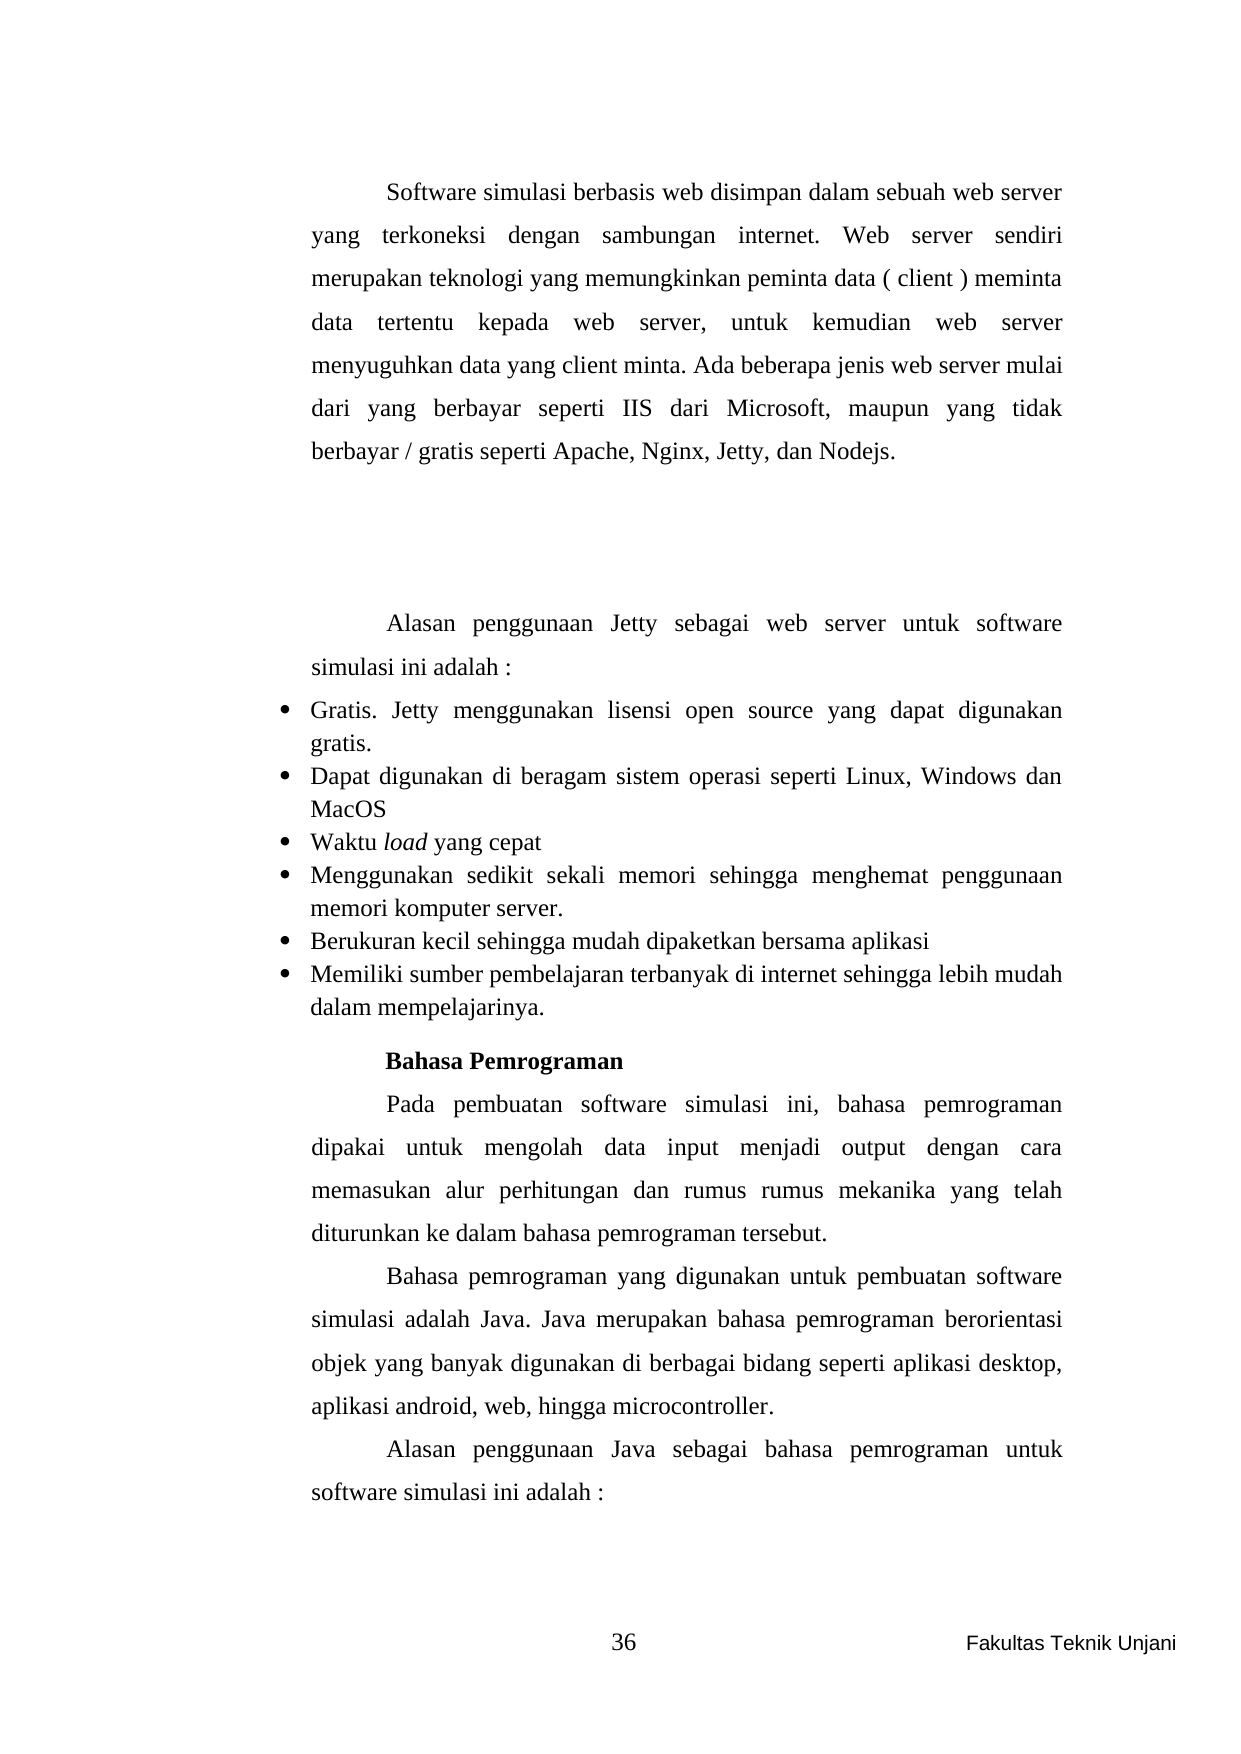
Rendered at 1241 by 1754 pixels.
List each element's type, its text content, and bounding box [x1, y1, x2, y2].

text Bahasa pemrograman yang digunakan untuk pembuatan software simulasi adalah Java. Java merupakan bahasa pemrograman berorientasi objek yang banyak digunakan di berbagai bidang seperti aplikasi desktop, aplikasi android, web, hingga microcontroller. [311, 1261, 1063, 1419]
text Alasan penggunaan Java sebagai bahasa pemrograman untuk software simulasi ini adalah : [311, 1434, 1063, 1506]
list Berukuran kecil sehingga mudah dipaketkan bersama aplikasi [281, 926, 1063, 954]
list Memiliki sumber pembelajaran terbanyak di internet sehingga lebih mudah dalam mempelajarinya. [281, 959, 1063, 1021]
list Dapat digunakan di beragam sistem operasi seperti Linux, Windows dan MacOS [281, 761, 1063, 822]
list Gratis. Jetty menggunakan lisensi open source yang dapat digunakan gratis. [281, 695, 1063, 756]
list Menggunakan sedikit sekali memori sehingga menghemat penggunaan memori komputer server. [281, 860, 1063, 922]
text Bahasa Pemrograman [311, 1046, 1063, 1074]
text Pada pembuatan software simulasi ini, bahasa pemrograman dipakai untuk mengolah data input menjadi output dengan cara memasukan alur perhitungan dan rumus rumus mekanika yang telah diturunkan ke dalam bahasa pemrograman tersebut. [311, 1089, 1063, 1247]
text Alasan penggunaan Jetty sebagai web server untuk software simulasi ini adalah : [311, 608, 1063, 680]
text Software simulasi berbasis web disimpan dalam sebuah web server yang terkoneksi dengan sambungan internet. Web server sendiri merupakan teknologi yang memungkinkan peminta data ( client ) meminta data tertentu kepada web server, untuk kemudian web server menyuguhkan data yang client minta. Ada beberapa jenis web server mulai dari yang berbayar seperti IIS dari Microsoft, maupun yang tidak berbayar / gratis seperti Apache, Nginx, Jetty, dan Nodejs. [311, 177, 1063, 465]
list Waktu load yang cepat [281, 827, 1063, 856]
